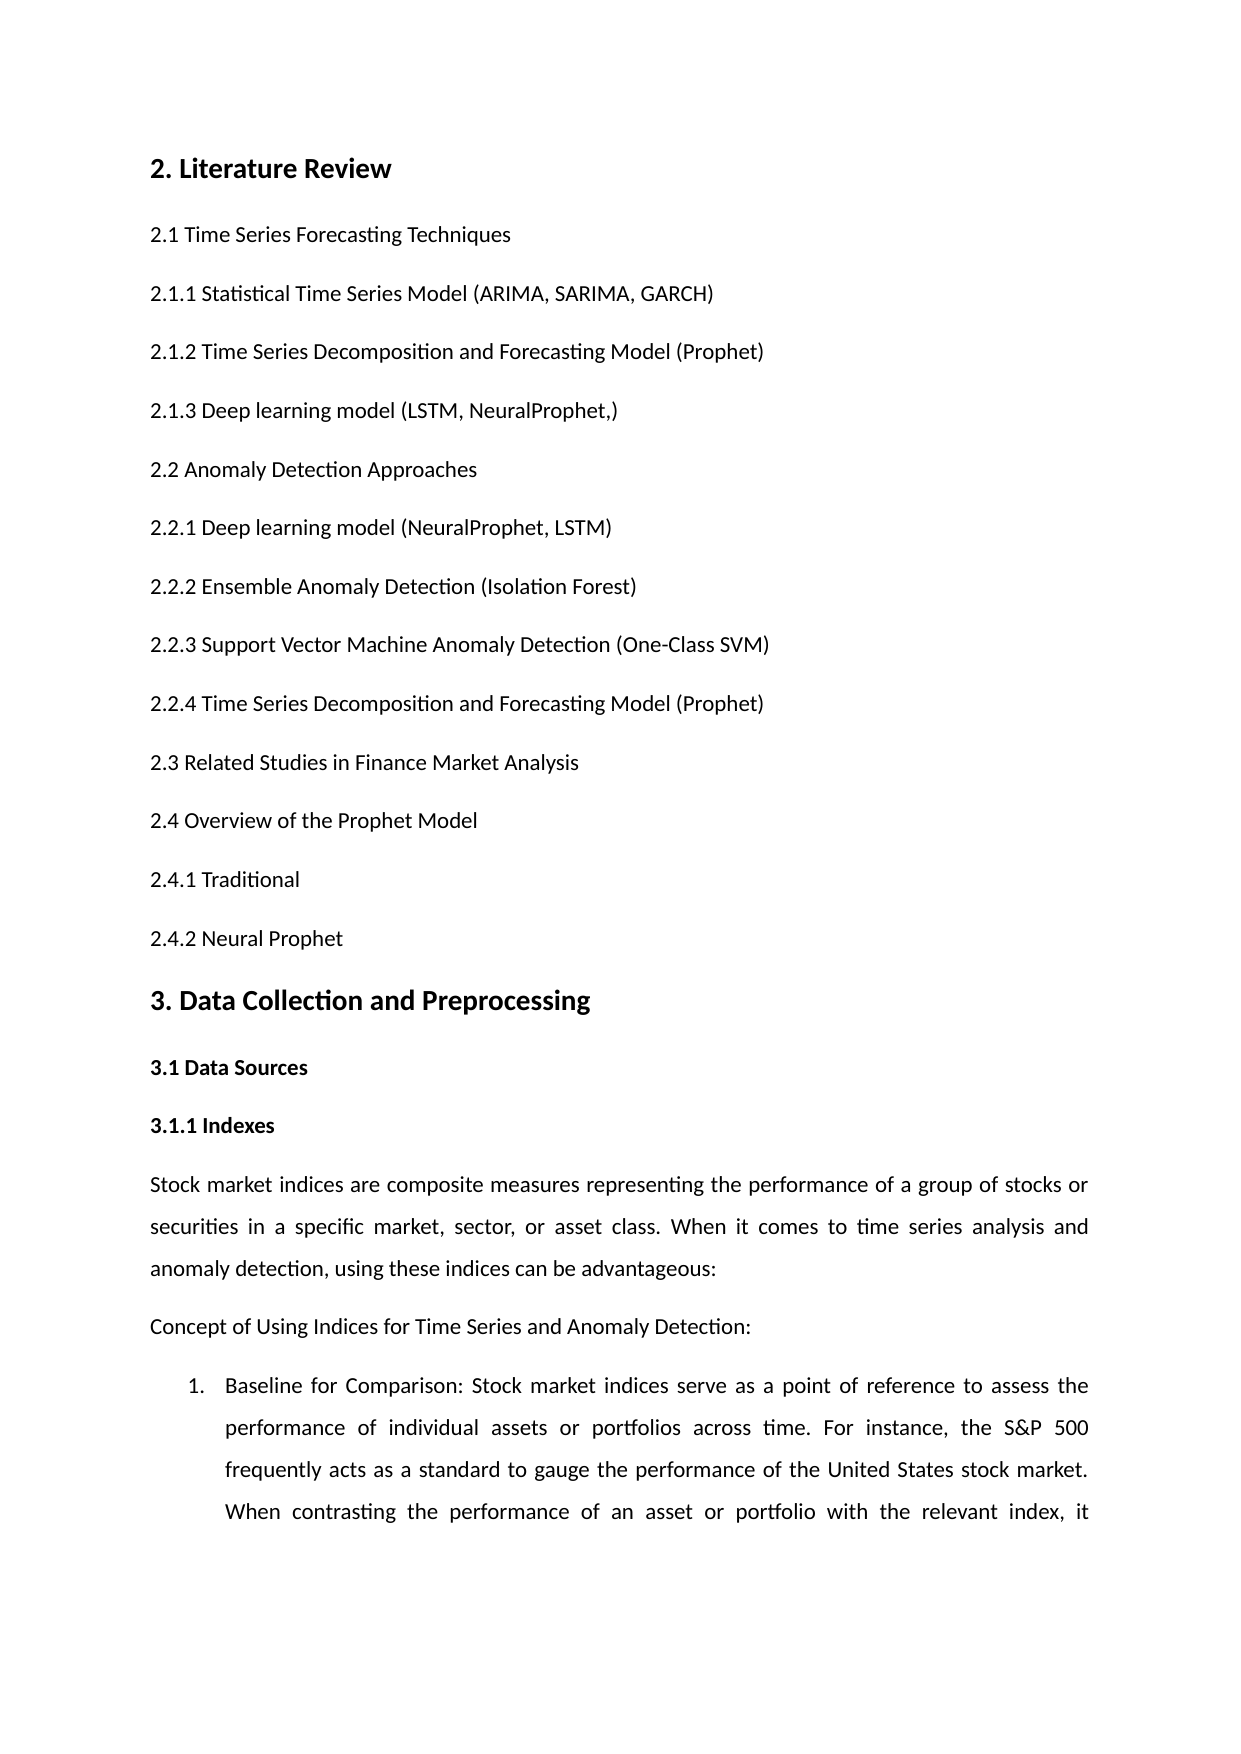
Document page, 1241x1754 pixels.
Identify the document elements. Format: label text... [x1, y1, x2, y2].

text 2.2.2 Ensemble Anomaly Detection (Isolation Forest) [150, 572, 1090, 600]
text 2.1.3 Deep learning model (LSTM, NeuralProphet,) [150, 396, 1090, 424]
text 2.2.4 Time Series Decomposition and Forecasting Model (Prophet) [150, 689, 1090, 717]
text 3.1 Data Sources [150, 1053, 1090, 1081]
text 2.2 Anomaly Detection Approaches [150, 455, 1090, 483]
text 2.3 Related Studies in Finance Market Analysis [150, 748, 1090, 776]
text 2.4.2 Neural Prophet [150, 924, 1090, 952]
text 2. Literature Review [150, 150, 1090, 186]
text Concept of Using Indices for Time Series and Anomaly Detection: [150, 1312, 1090, 1341]
text 3. Data Collection and Preprocessing [150, 982, 1090, 1018]
text 2.1.2 Time Series Decomposition and Forecasting Model (Prophet) [150, 337, 1090, 365]
text Stock market indices are composite measures representing the performance of a group of stocks or securities in a specific market, sector, or asset class. When it comes to time series analysis and anomaly detection, using these indices can be advantageous: [150, 1170, 1090, 1282]
text 3.1.1 Indexes [150, 1111, 1090, 1139]
text 2.2.3 Support Vector Machine Anomaly Detection (One-Class SVM) [150, 631, 1090, 659]
text 2.2.1 Deep learning model (NeuralProphet, LSTM) [150, 513, 1090, 541]
text 2.4.1 Traditional [150, 865, 1090, 893]
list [187, 1371, 1090, 1525]
text 2.1 Time Series Forecasting Techniques [150, 220, 1090, 248]
text 2.1.1 Statistical Time Series Model (ARIMA, SARIMA, GARCH) [150, 279, 1090, 307]
text 2.4 Overview of the Prophet Model [150, 807, 1090, 834]
